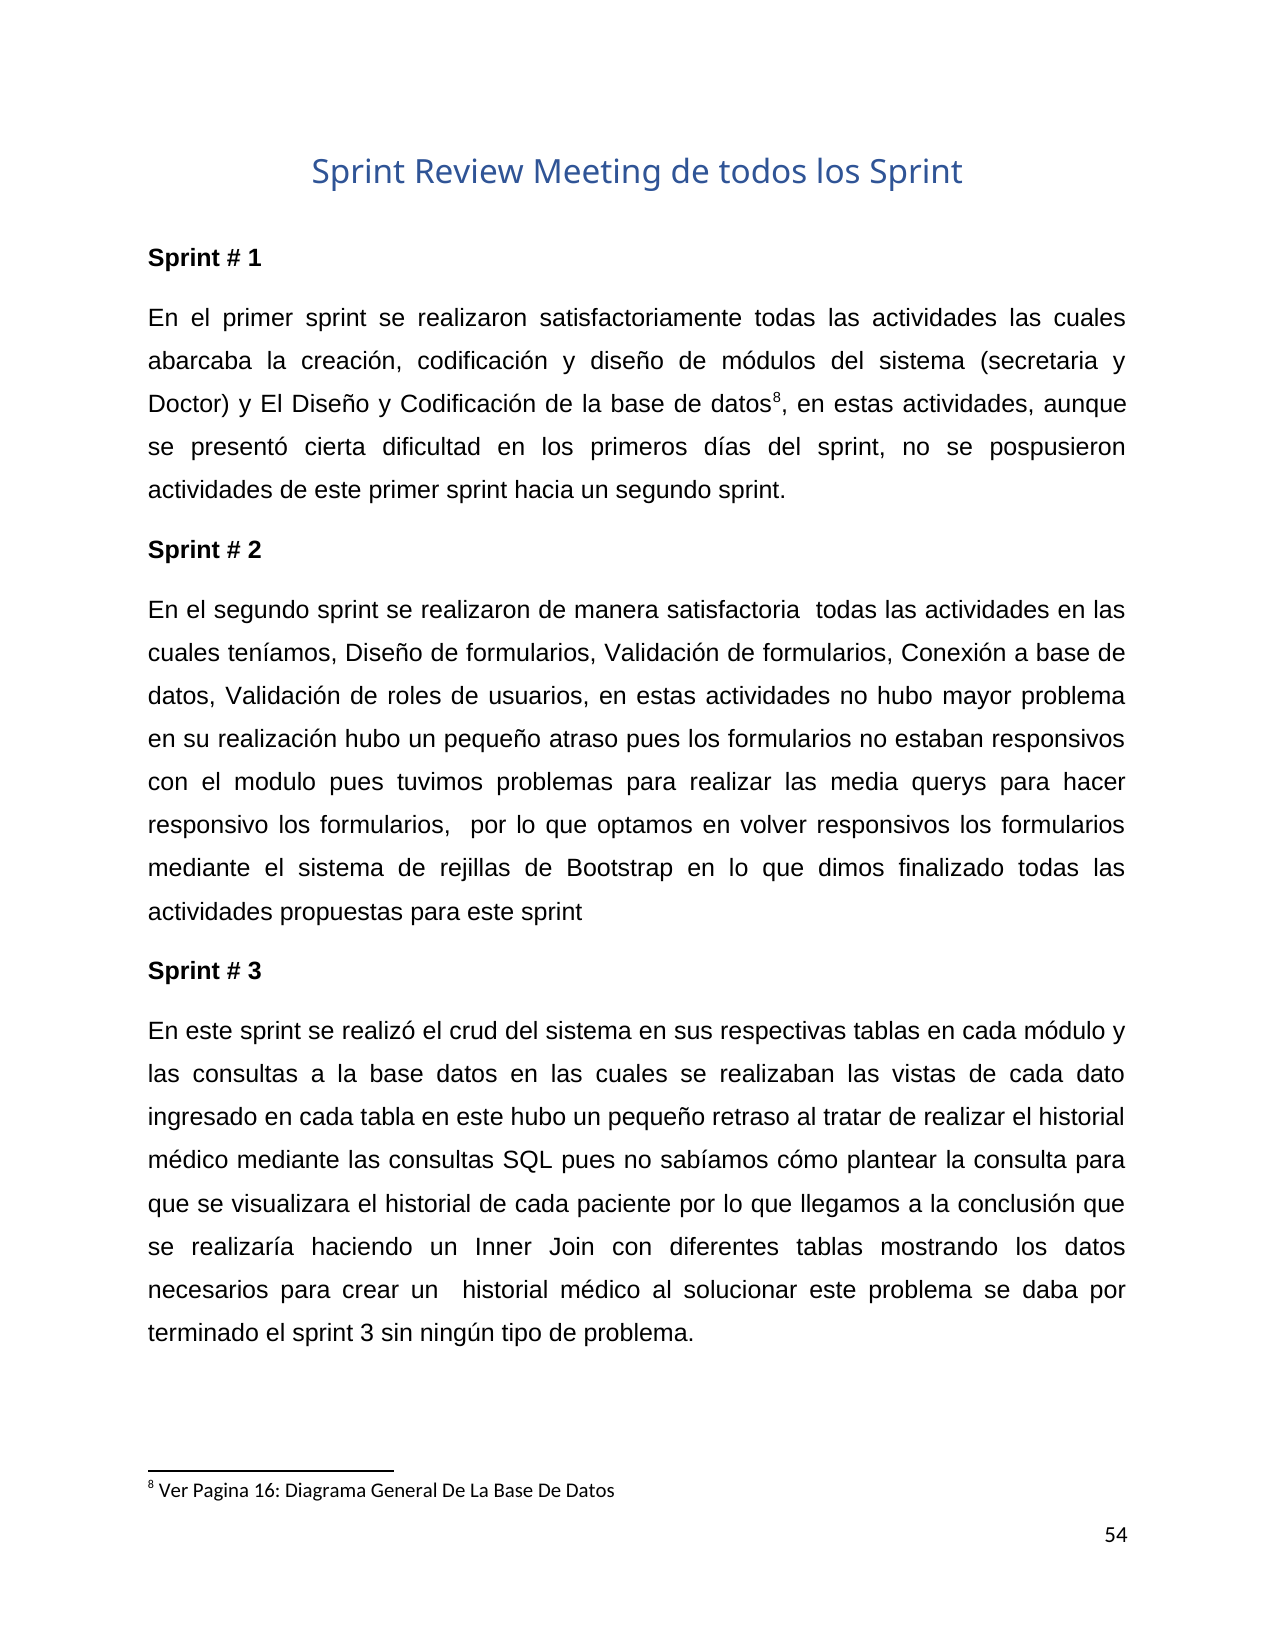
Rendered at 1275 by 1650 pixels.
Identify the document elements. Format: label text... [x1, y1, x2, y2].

text Sprint # 2 [148, 535, 1127, 563]
text En el primer sprint se realizaron satisfactoriamente todas las actividades las cuales abarcaba la creación, codificación y diseño de módulos del sistema (secretaria y Doctor) y El Diseño y Codificación de la base de datos, en estas actividades, aunque se presentó cierta dificultad en los primeros días del sprint, no se pospusieron actividades de este primer sprint hacia un segundo sprint. [148, 302, 1127, 504]
subtitle Sprint Review Meeting de todos los Sprint [148, 148, 1127, 193]
text Sprint # 3 [148, 956, 1127, 985]
text En el segundo sprint se realizaron de manera satisfactoria todas las actividades en las cuales teníamos, Diseño de formularios, Validación de formularios, Conexión a base de datos, Validación de roles de usuarios, en estas actividades no hubo mayor problema en su realización hubo un pequeño atraso pues los formularios no estaban responsivos con el modulo pues tuvimos problemas para realizar las media querys para hacer responsivo los formularios, por lo que optamos en volver responsivos los formularios mediante el sistema de rejillas de Bootstrap en lo que dimos finalizado todas las actividades propuestas para este sprint [148, 594, 1127, 925]
text Sprint # 1 [148, 243, 1127, 271]
text En este sprint se realizó el crud del sistema en sus respectivas tablas en cada módulo y las consultas a la base datos en las cuales se realizaban las vistas de cada dato ingresado en cada tabla en este hubo un pequeño retraso al tratar de realizar el historial médico mediante las consultas SQL pues no sabíamos cómo plantear la consulta para que se visualizara el historial de cada paciente por lo que llegamos a la conclusión que se realizaría haciendo un Inner Join con diferentes tablas mostrando los datos necesarios para crear un historial médico al solucionar este problema se daba por terminado el sprint 3 sin ningún tipo de problema. [148, 1016, 1127, 1347]
